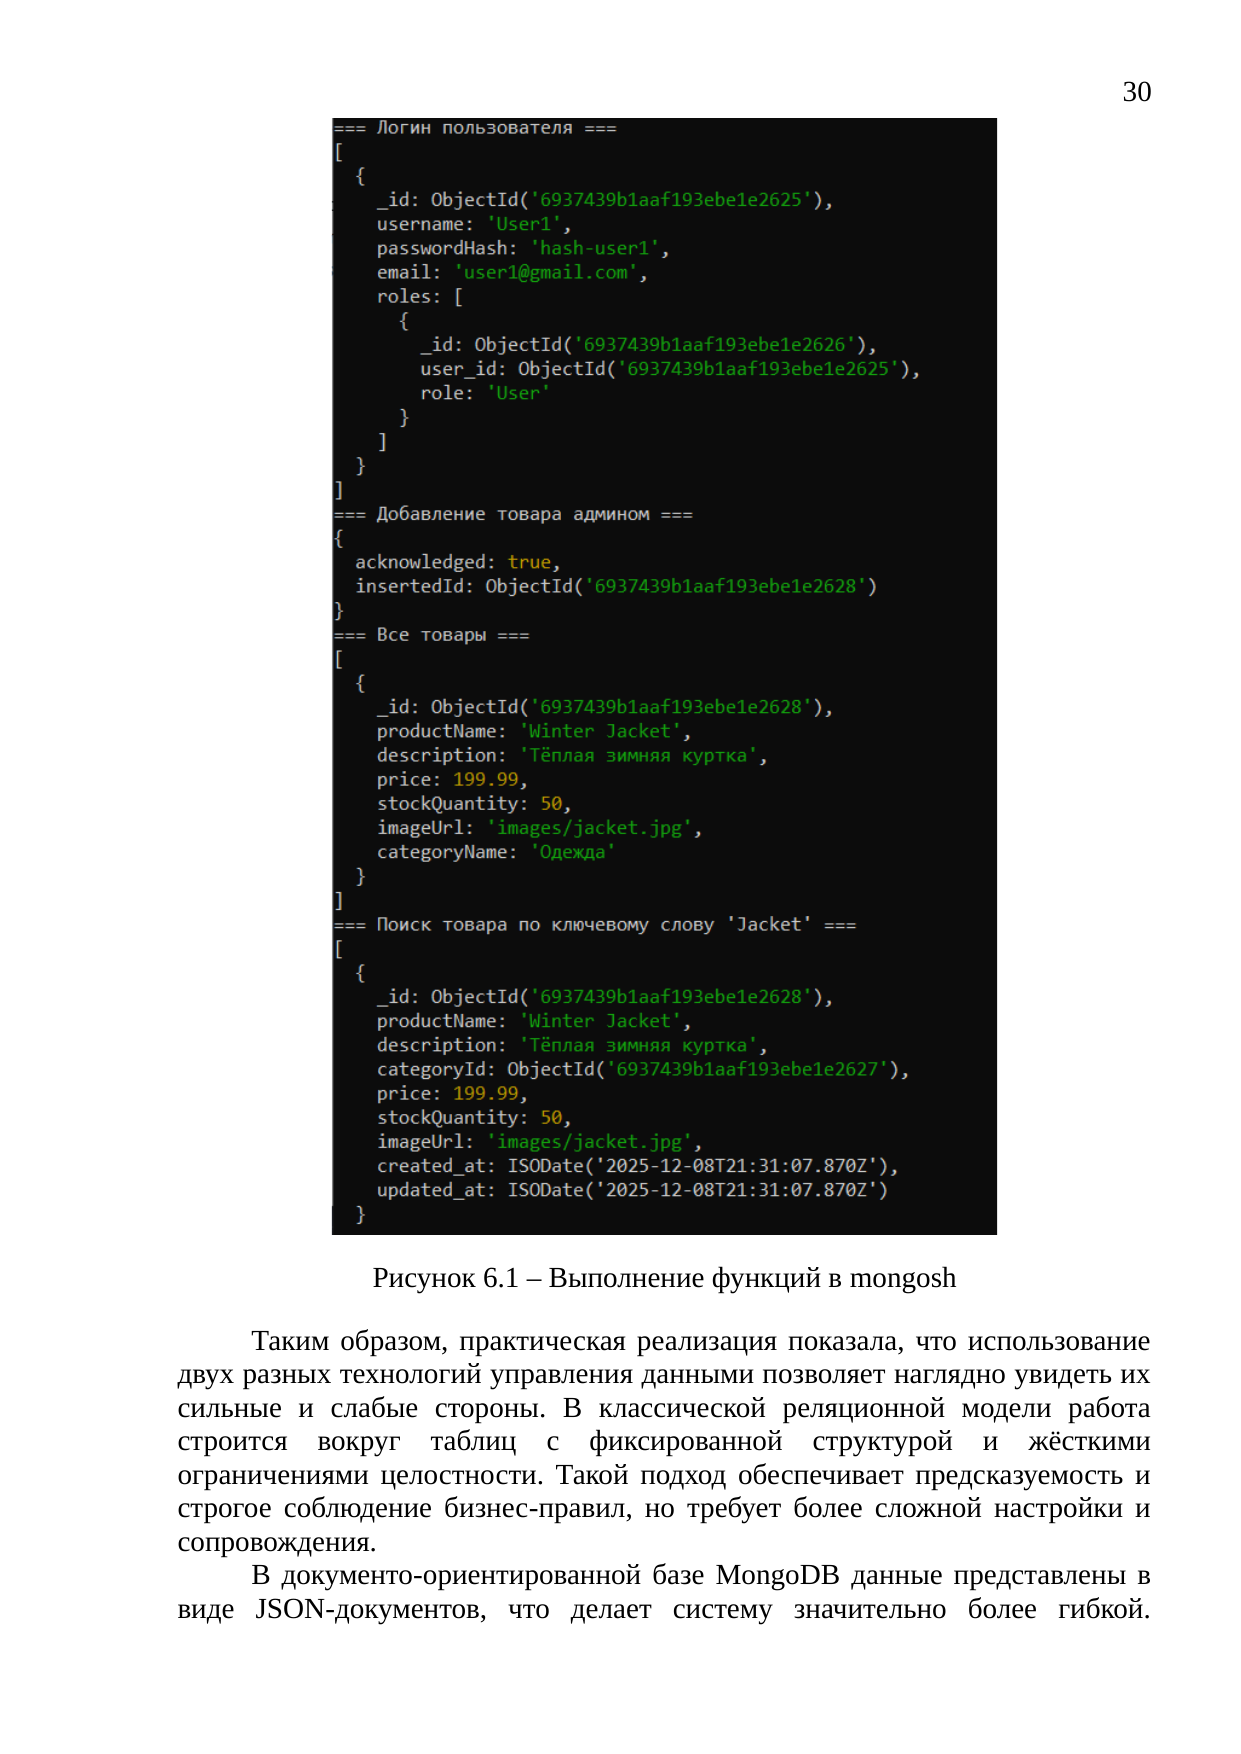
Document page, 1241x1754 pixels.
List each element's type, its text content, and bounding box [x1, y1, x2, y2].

text Рисунок 6.1 – Выполнение функций в mongosh [177, 1260, 1152, 1293]
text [177, 1557, 1152, 1624]
picture [331, 118, 998, 1235]
text Таким образом, практическая реализация показала, что использование двух разных технологий управления данными позволяет наглядно увидеть их сильные и слабые стороны. В классической реляционной модели работа строится вокруг таблиц с фиксированной структурой и жёсткими ограничениями целостности. Такой подход обеспечивает предсказуемость и строгое соблюдение бизнес-правил, но требует более сложной настройки и сопровождения. [177, 1323, 1152, 1557]
